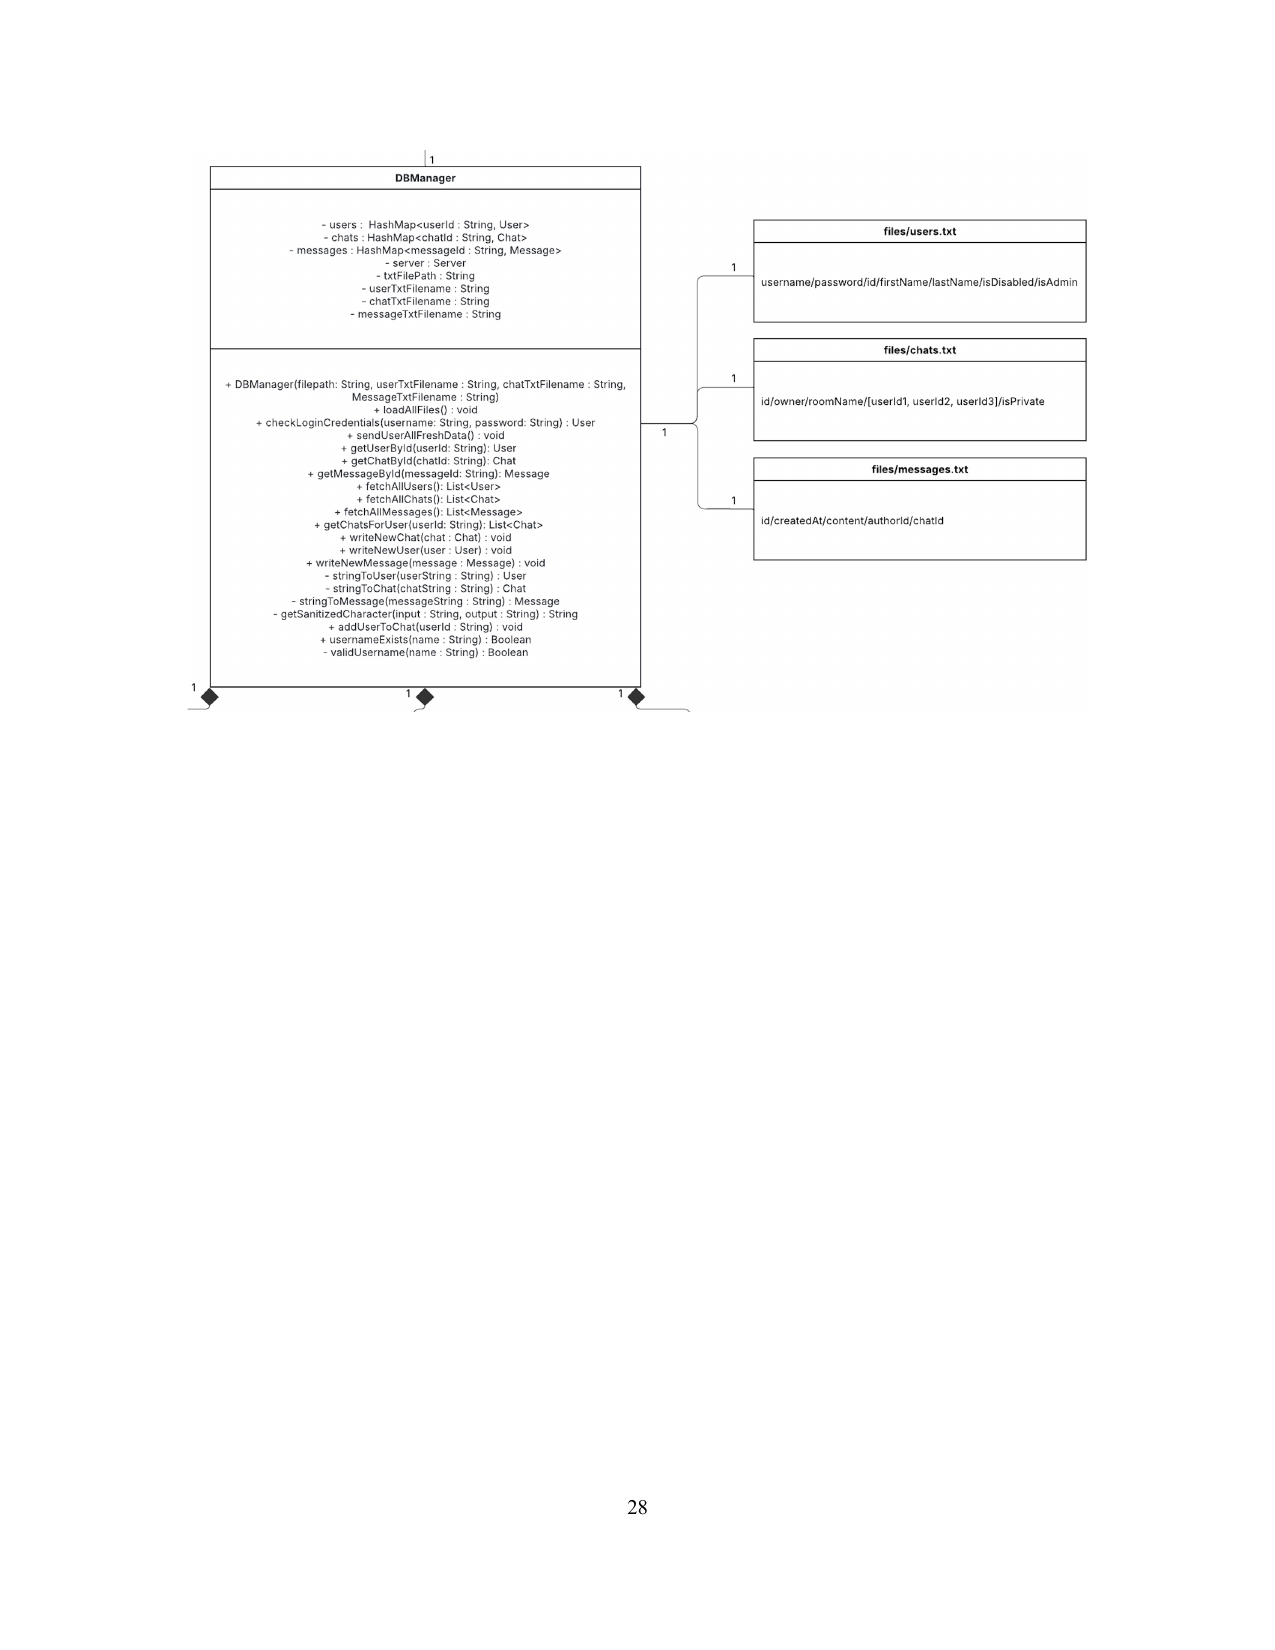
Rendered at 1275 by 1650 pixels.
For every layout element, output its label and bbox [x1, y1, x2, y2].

picture [187, 150, 1088, 712]
